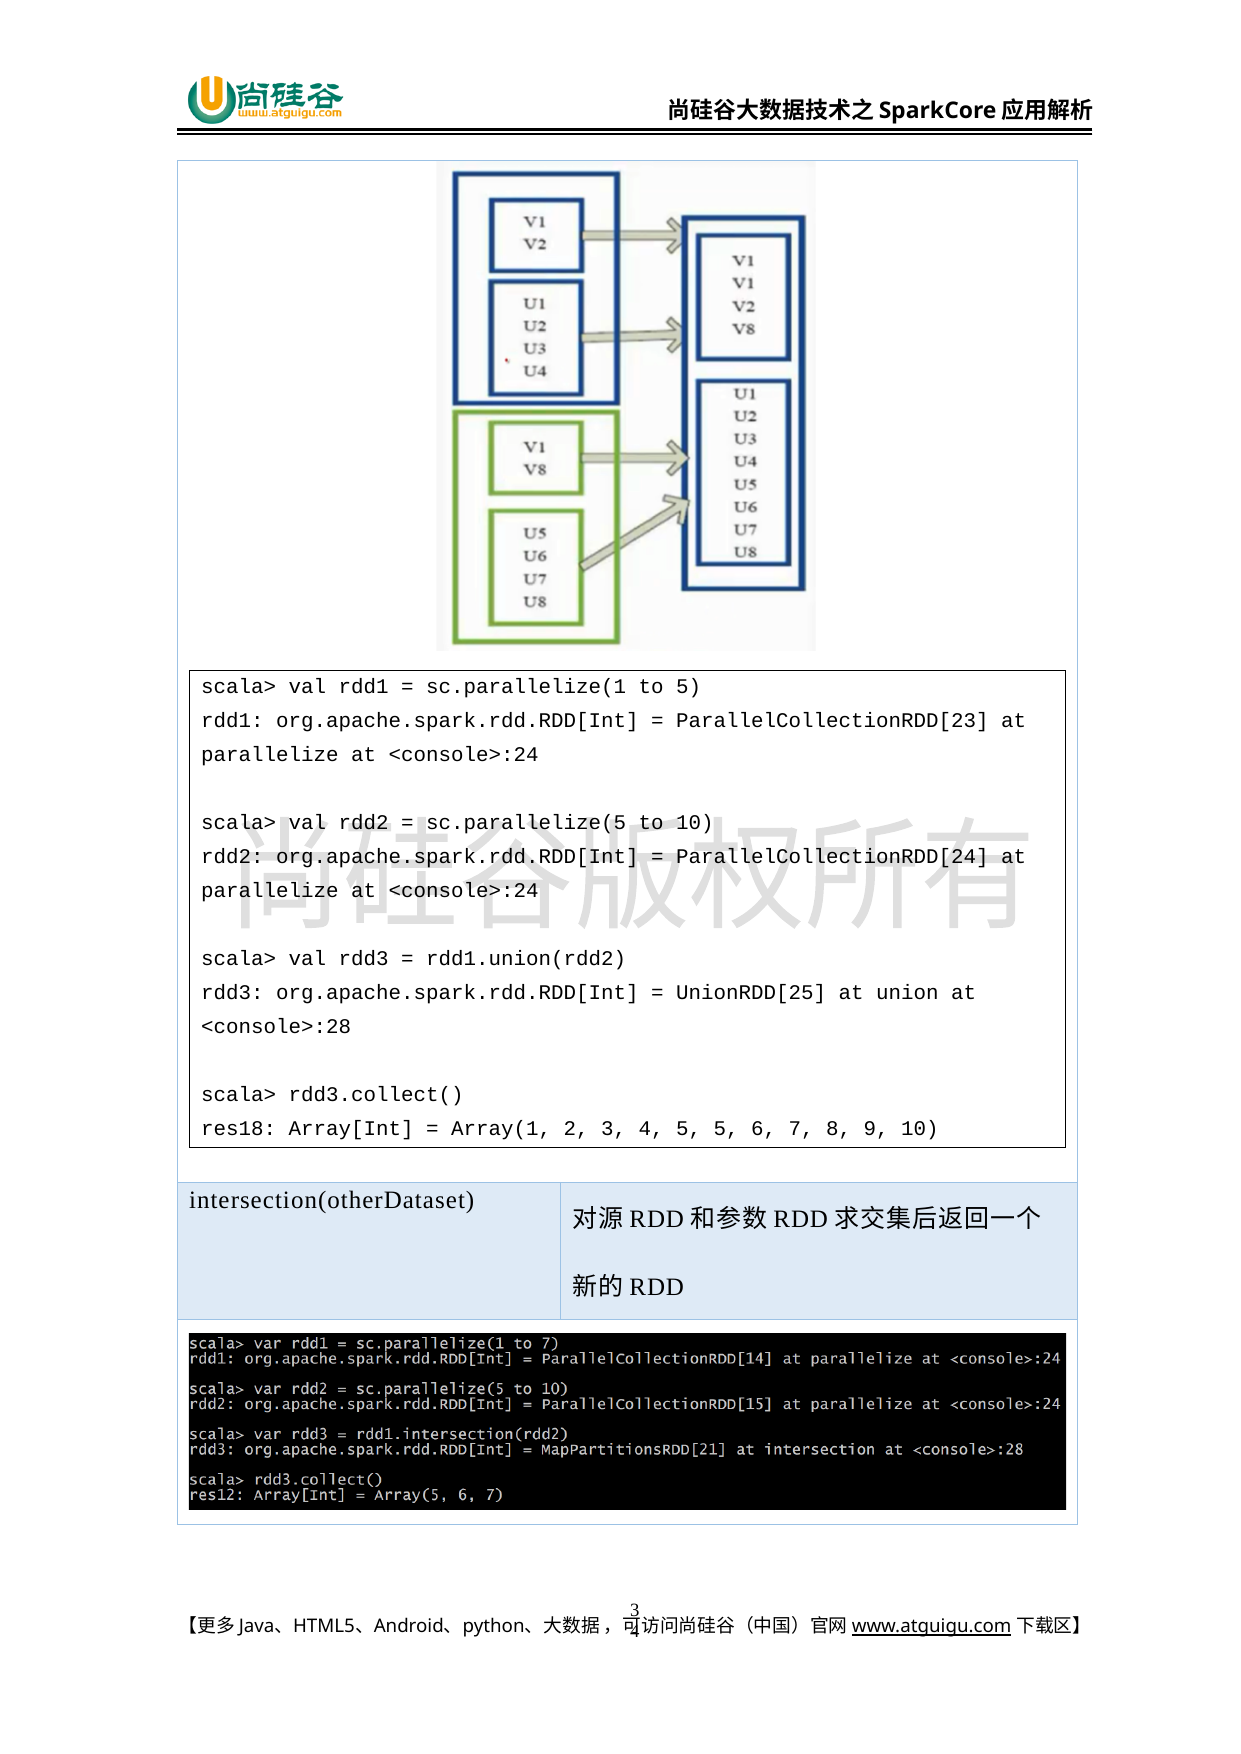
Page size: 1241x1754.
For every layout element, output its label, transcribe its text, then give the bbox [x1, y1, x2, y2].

table_cell 对源RDD和参数RDD求交集后返回一个新的RDD [561, 1183, 1077, 1319]
table_cell [178, 1320, 1077, 1523]
picture [188, 1333, 1067, 1510]
table_cell [178, 161, 1077, 1182]
picture [436, 161, 819, 651]
picture [177, 68, 362, 128]
table_cell intersection(otherDataset) [178, 1183, 560, 1319]
